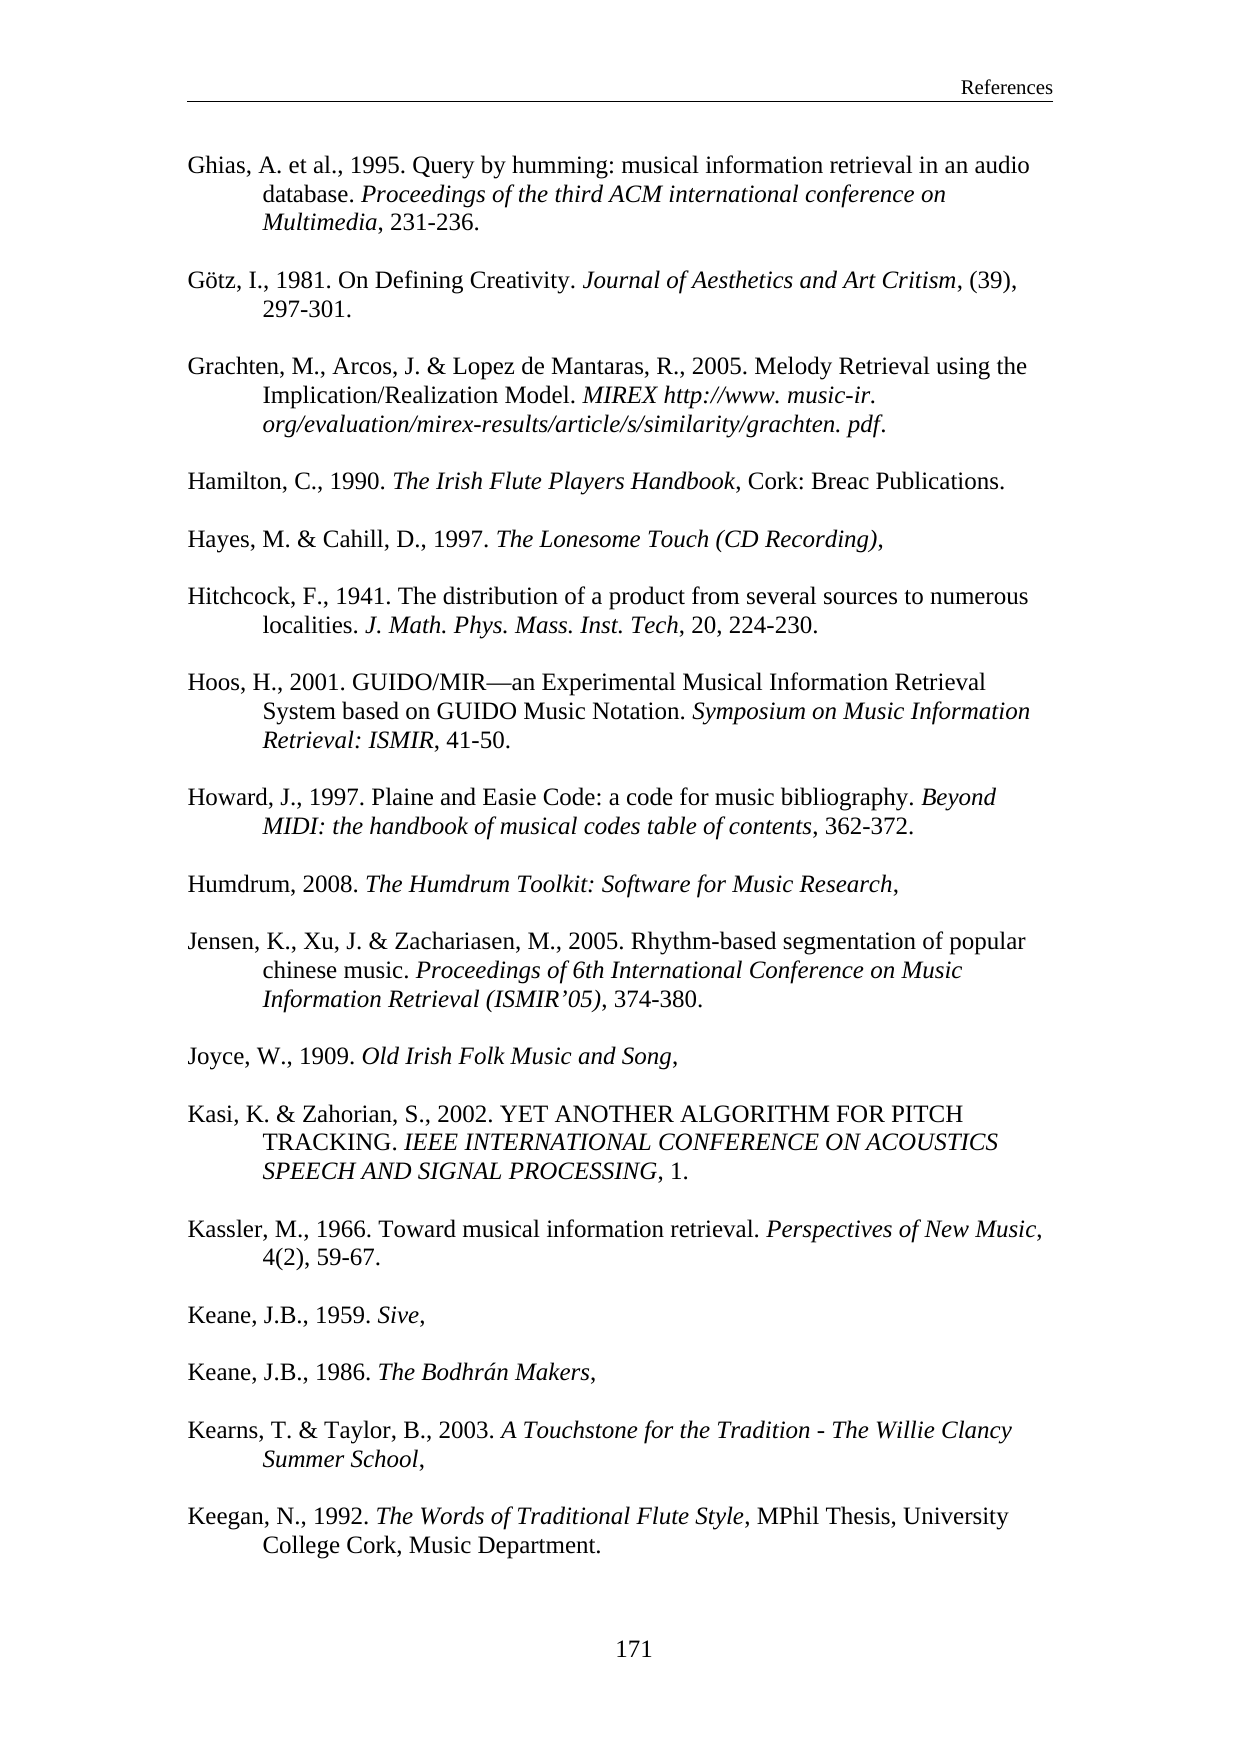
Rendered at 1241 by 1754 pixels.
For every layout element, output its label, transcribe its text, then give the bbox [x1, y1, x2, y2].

text Kasi, K. & Zahorian, S., 2002. YET ANOTHER ALGORITHM FOR PITCH TRACKING. IEEE INTERNATIONAL CONFERENCE ON ACOUSTICS SPEECH AND SIGNAL PROCESSING, 1. [187, 1099, 1053, 1185]
text Keane, J.B., 1986. The Bodhrán Makers, [187, 1357, 1053, 1386]
text Grachten, M., Arcos, J. & Lopez de Mantaras, R., 2005. Melody Retrieval using the Implication/Realization Model. MIREX http://www. music-ir. org/evaluation/mirex-results/article/s/similarity/grachten. pdf. [187, 351, 1053, 437]
text Hoos, H., 2001. GUIDO/MIR—an Experimental Musical Information Retrieval System based on GUIDO Music Notation. Symposium on Music Information Retrieval: ISMIR, 41-50. [187, 667, 1053, 754]
text Kassler, M., 1966. Toward musical information retrieval. Perspectives of New Music, 4(2), 59-67. [187, 1214, 1053, 1271]
text Joyce, W., 1909. Old Irish Folk Music and Song, [187, 1041, 1053, 1070]
text Ghias, A. et al., 1995. Query by humming: musical information retrieval in an audio database. Proceedings of the third ACM international conference on Multimedia, 231-236. [187, 150, 1053, 236]
text Howard, J., 1997. Plaine and Easie Code: a code for music bibliography. Beyond MIDI: the handbook of musical codes table of contents, 362-372. [187, 782, 1053, 840]
text Kearns, T. & Taylor, B., 2003. A Touchstone for the Tradition - The Willie Clancy Summer School, [187, 1415, 1053, 1472]
text Keane, J.B., 1959. Sive, [187, 1300, 1053, 1329]
text Humdrum, 2008. The Humdrum Toolkit: Software for Music Research, [187, 869, 1053, 897]
text Hayes, M. & Cahill, D., 1997. The Lonesome Touch (CD Recording), [187, 524, 1053, 552]
text Hamilton, C., 1990. The Irish Flute Players Handbook, Cork: Breac Publications. [187, 466, 1053, 495]
text Keegan, N., 1992. The Words of Traditional Flute Style, MPhil Thesis, University College Cork, Music Department. [187, 1501, 1053, 1559]
text Jensen, K., Xu, J. & Zachariasen, M., 2005. Rhythm-based segmentation of popular chinese music. Proceedings of 6th International Conference on Music Information Retrieval (ISMIR’05), 374-380. [187, 926, 1053, 1012]
text Hitchcock, F., 1941. The distribution of a product from several sources to numerous localities. J. Math. Phys. Mass. Inst. Tech, 20, 224-230. [187, 581, 1053, 639]
text Götz, I., 1981. On Defining Creativity. Journal of Aesthetics and Art Critism, (39), 297-301. [187, 265, 1053, 322]
